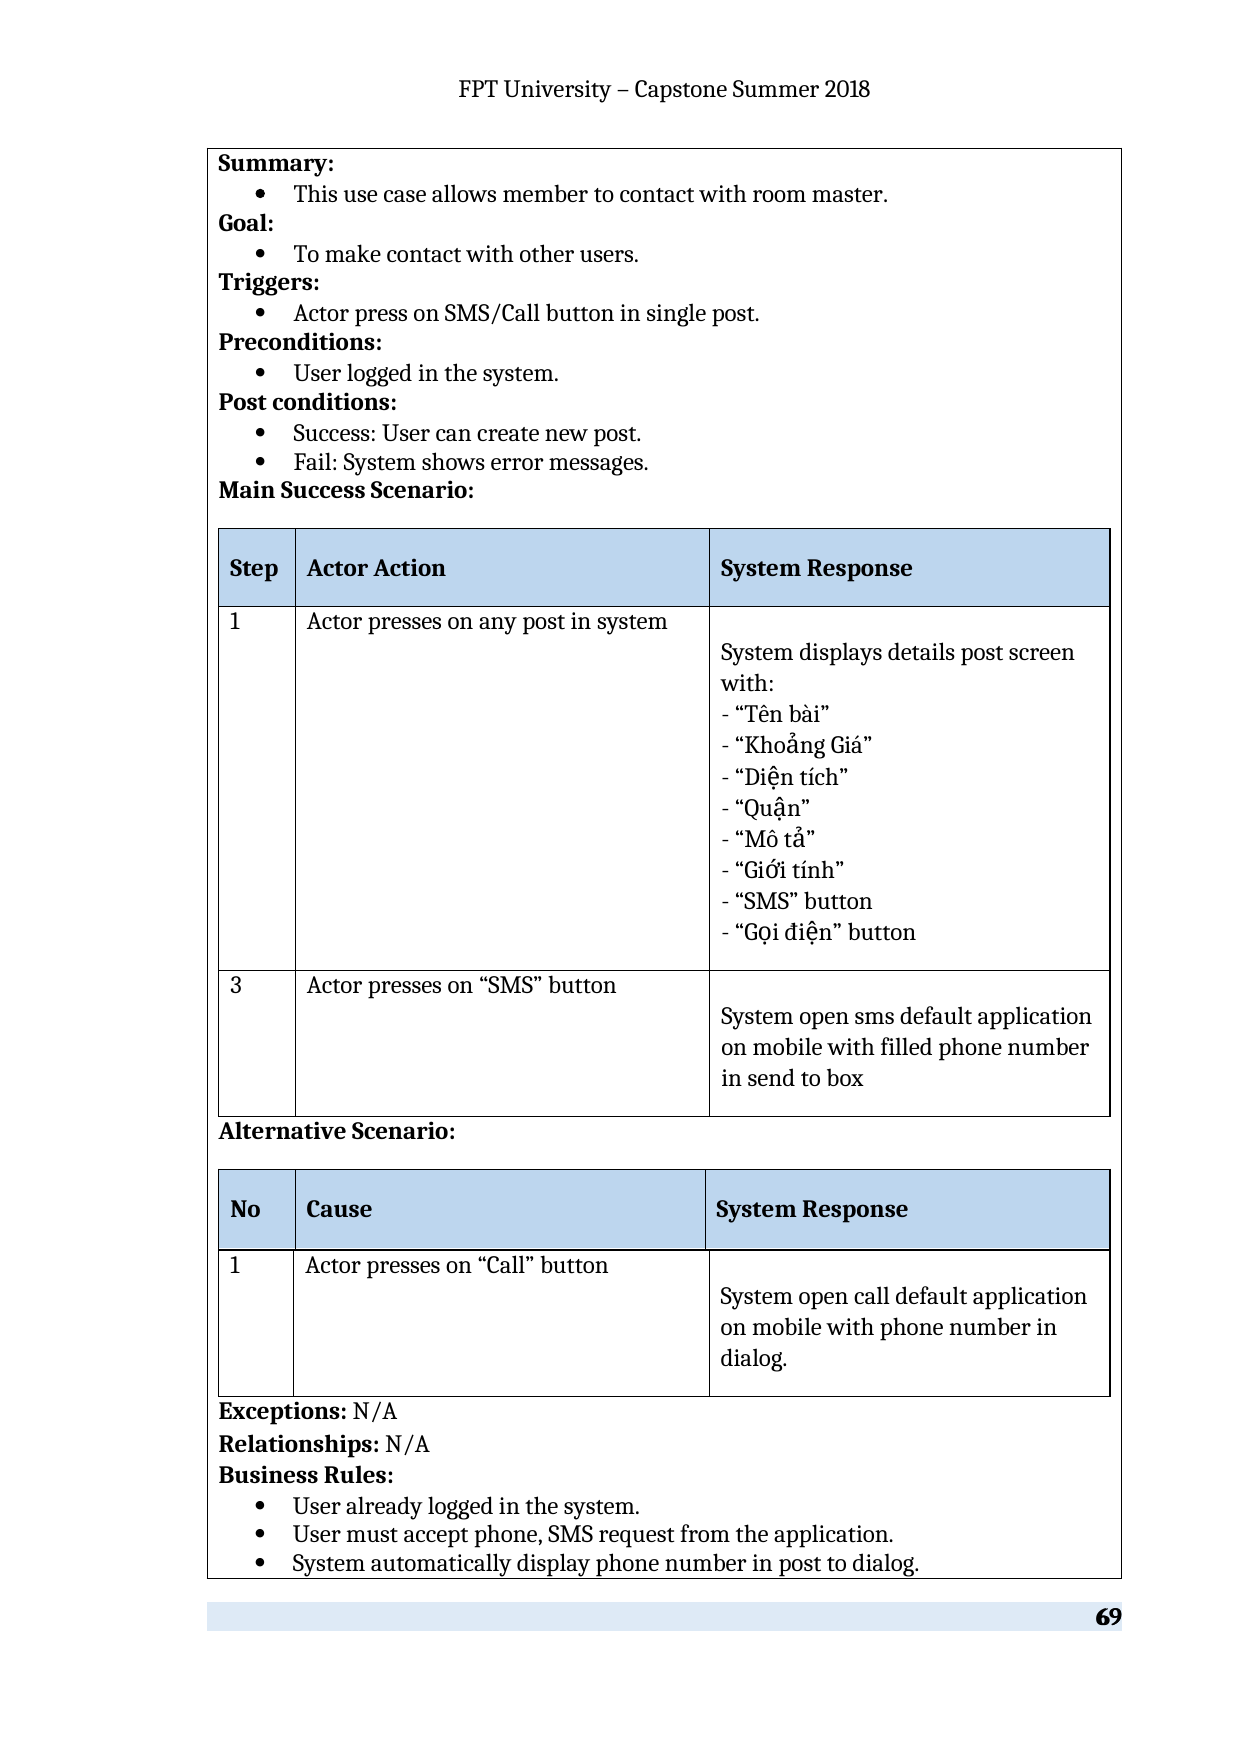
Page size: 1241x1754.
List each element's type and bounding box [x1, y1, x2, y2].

table_cell [208, 149, 1121, 1578]
